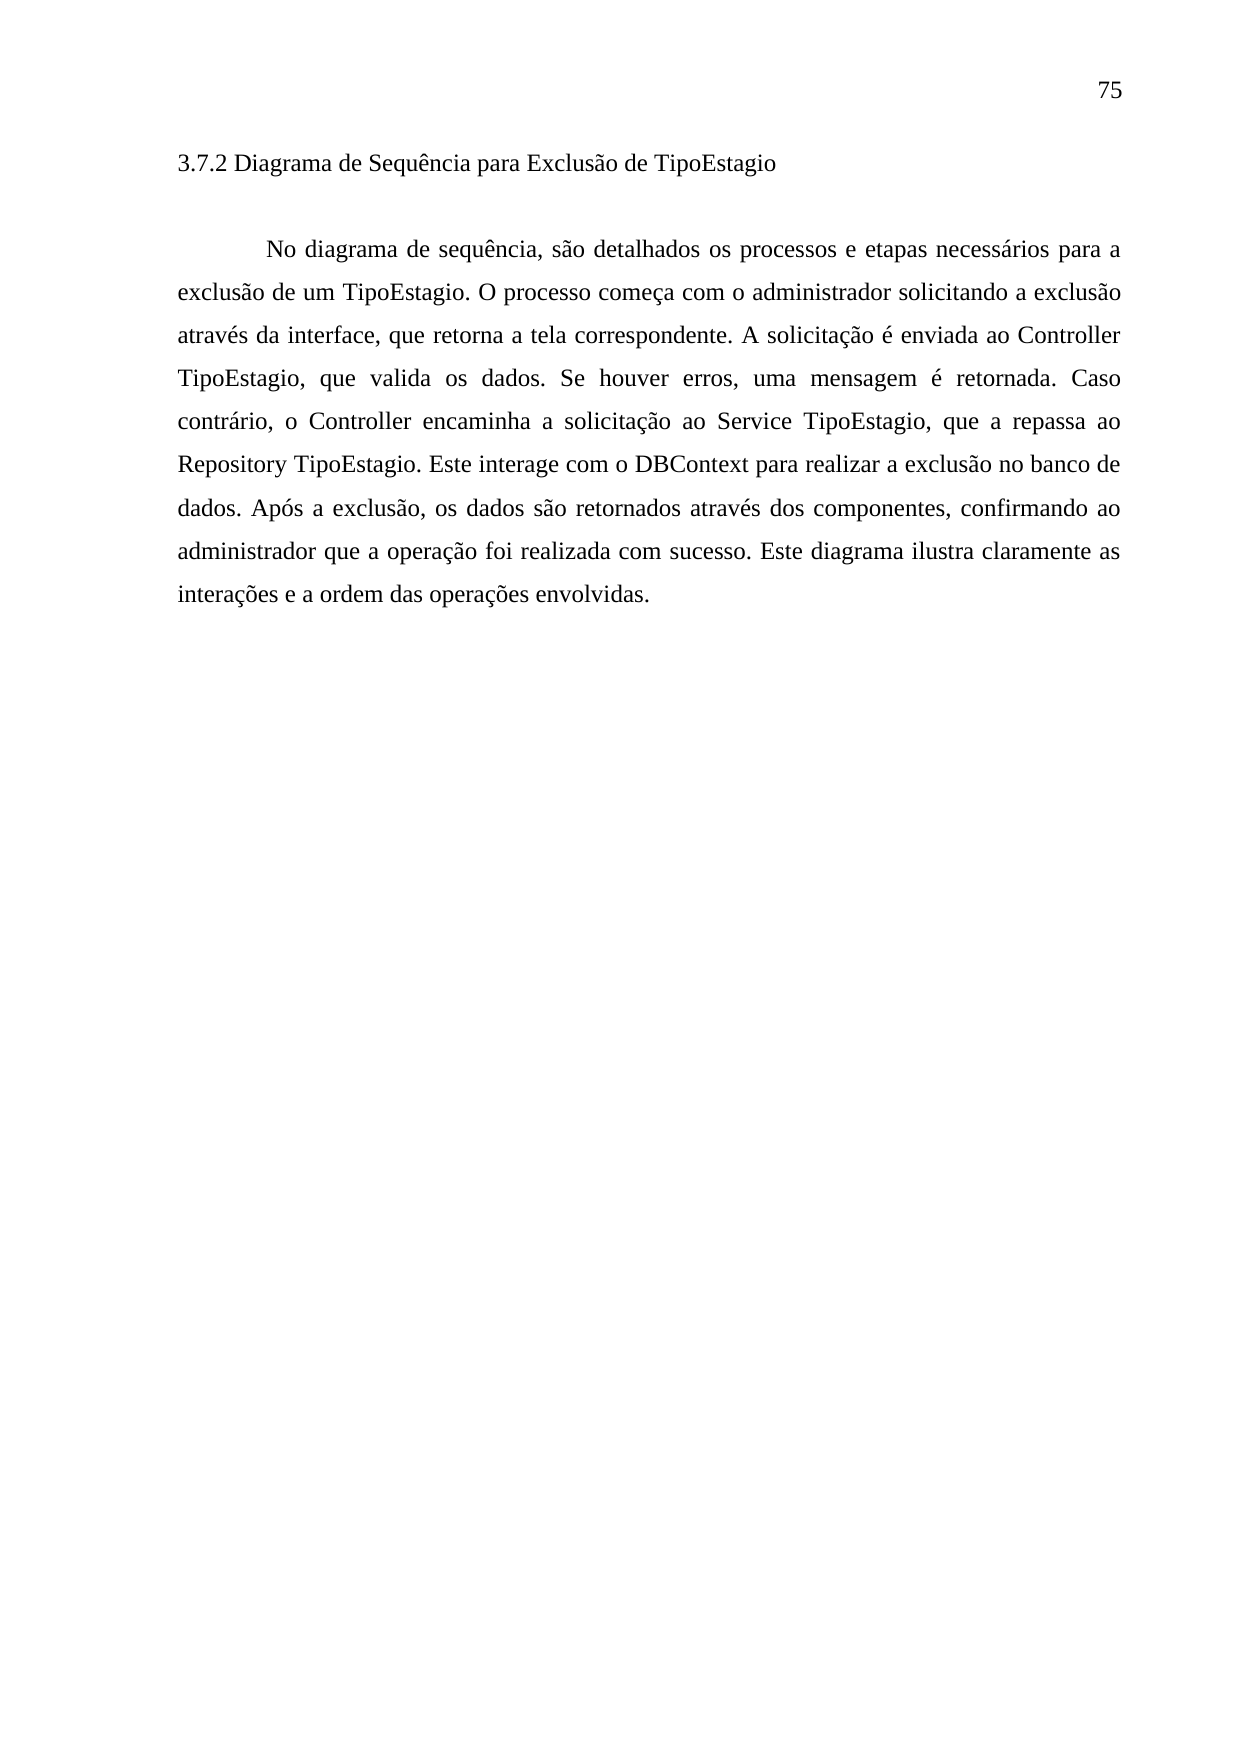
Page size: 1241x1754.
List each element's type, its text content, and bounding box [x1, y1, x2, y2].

subtitle 3.7.2 Diagrama de Sequência para Exclusão de TipoEstagio [177, 148, 1122, 176]
text No diagrama de sequência, são detalhados os processos e etapas necessários para a exclusão de um TipoEstagio. O processo começa com o administrador solicitando a exclusão através da interface, que retorna a tela correspondente. A solicitação é enviada ao Controller TipoEstagio, que valida os dados. Se houver erros, uma mensagem é retornada. Caso contrário, o Controller encaminha a solicitação ao Service TipoEstagio, que a repassa ao Repository TipoEstagio. Este interage com o DBContext para realizar a exclusão no banco de dados. Após a exclusão, os dados são retornados através dos componentes, confirmando ao administrador que a operação foi realizada com sucesso. Este diagrama ilustra claramente as interações e a ordem das operações envolvidas. [177, 234, 1122, 608]
